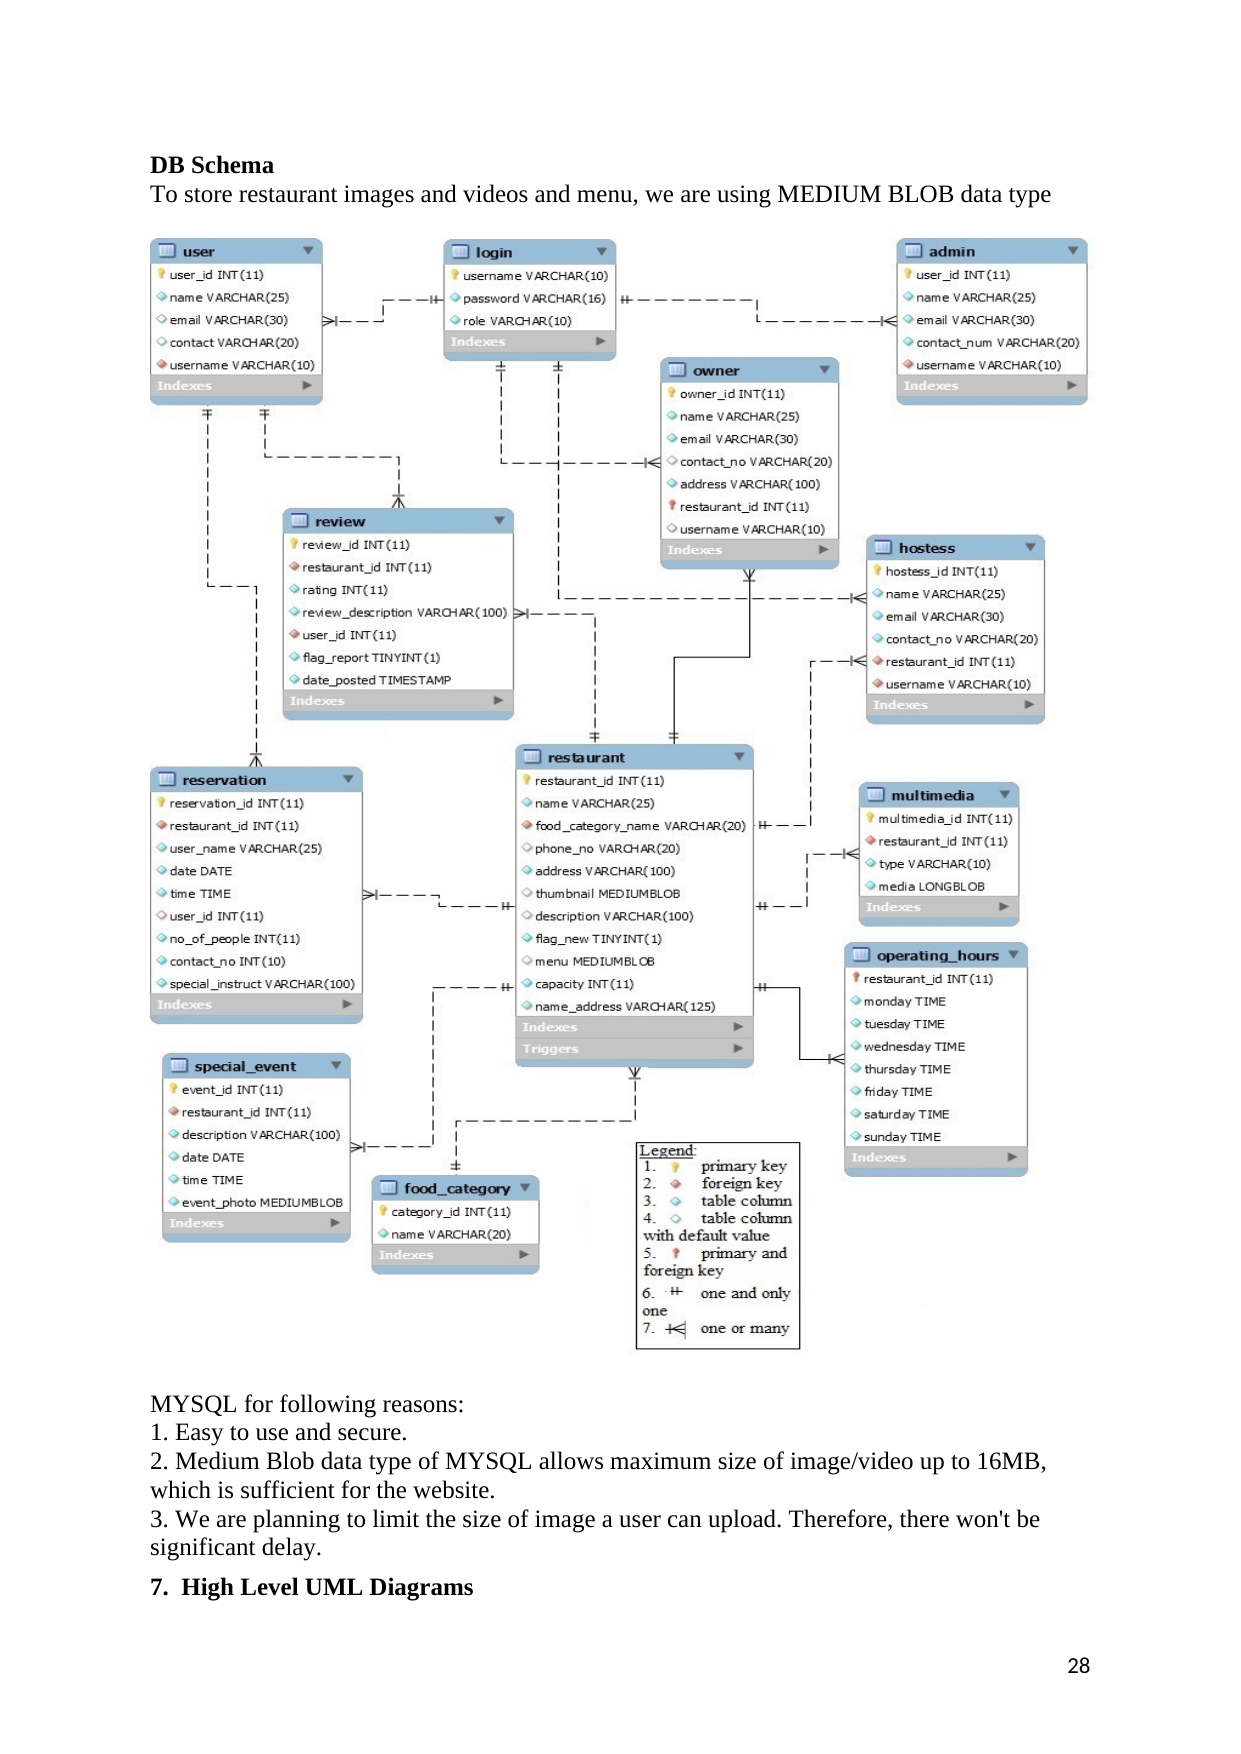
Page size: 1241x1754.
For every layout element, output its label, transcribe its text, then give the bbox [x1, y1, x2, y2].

text To store restaurant images and videos and menu, we are using MEDIUM BLOB data type MYSQL for following reasons: [150, 179, 1090, 238]
text To store restaurant images and videos and menu, we are using MEDIUM BLOB data type MYSQL for following reasons: [150, 1364, 1090, 1417]
text 3. We are planning to limit the size of image a user can upload. Therefore, there won't be significant delay. [150, 1504, 1090, 1561]
text 2. Medium Blob data type of MYSQL allows maximum size of image/video up to 16MB, which is sufficient for the website. [150, 1446, 1090, 1504]
picture [150, 238, 1097, 1364]
text DB Schema [150, 150, 1090, 179]
text 1. Easy to use and secure. [150, 1417, 1090, 1446]
subtitle 7. High Level UML Diagrams [150, 1572, 1090, 1600]
